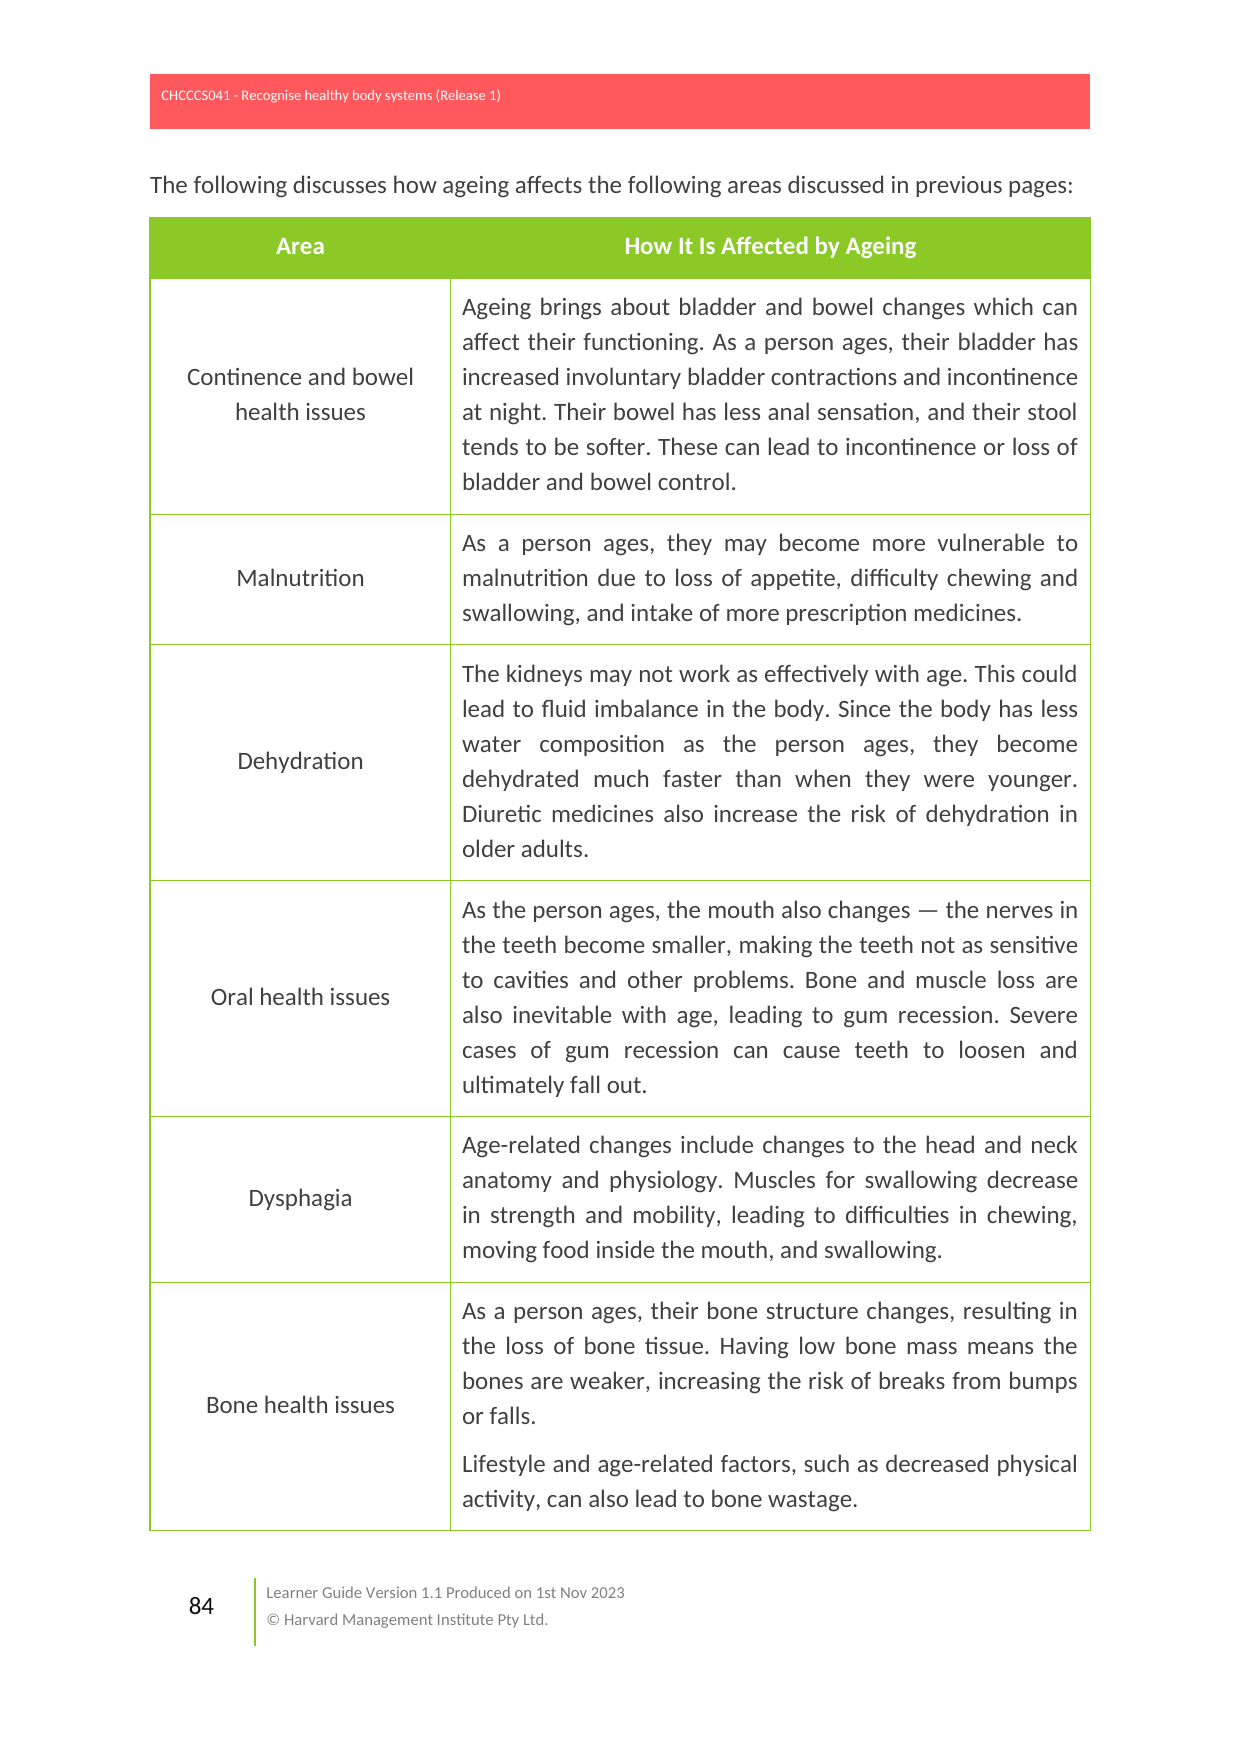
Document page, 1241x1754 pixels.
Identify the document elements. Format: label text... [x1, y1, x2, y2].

table_cell Dysphagia [151, 1117, 450, 1282]
table_cell Bone health issues [151, 1283, 450, 1530]
table_cell Ageing brings about bladder and bowel changes which can affect their functioning. As a person ages, their bladder has increased involuntary bladder contractions and incontinence at night. Their bowel has less anal sensation, and their stool tends to be softer. These can lead to incontinence or loss of bladder and bowel control. [451, 279, 1090, 513]
table_header How It Is Affected by Ageing [451, 218, 1090, 278]
table_cell As the person ages, the mouth also changes — the nerves in the teeth become smaller, making the teeth not as sensitive to cavities and other problems. Bone and muscle loss are also inevitable with age, leading to gum recession. Severe cases of gum recession can cause teeth to loosen and ultimately fall out. [451, 881, 1090, 1116]
table_cell Malnutrition [151, 515, 450, 644]
table_cell Oral health issues [151, 881, 450, 1116]
table_cell As a person ages, they may become more vulnerable to malnutrition due to loss of appetite, difficulty chewing and swallowing, and intake of more prescription medicines. [451, 515, 1090, 644]
table_cell Dehydration [151, 645, 450, 880]
table_header Area [151, 218, 450, 278]
table_cell The kidneys may not work as effectively with age. This could lead to fluid imbalance in the body. Since the body has less water composition as the person ages, they become dehydrated much faster than when they were younger. Diuretic medicines also increase the risk of dehydration in older adults. [451, 645, 1090, 880]
text The following discusses how ageing affects the following areas discussed in previous pages: [150, 169, 1090, 200]
table_cell Age-related changes include changes to the head and neck anatomy and physiology. Muscles for swallowing decrease in strength and mobility, leading to difficulties in chewing, moving food inside the mouth, and swallowing. [451, 1117, 1090, 1282]
table_cell Continence and bowel health issues [151, 279, 450, 513]
table_cell As a person ages, their bone structure changes, resulting in the loss of bone tissue. Having low bone mass means the bones are weaker, increasing the risk of breaks from bumps or falls. Lifestyle and age-related factors, such as decreased physical activity, can also lead to bone wastage. [451, 1283, 1090, 1530]
